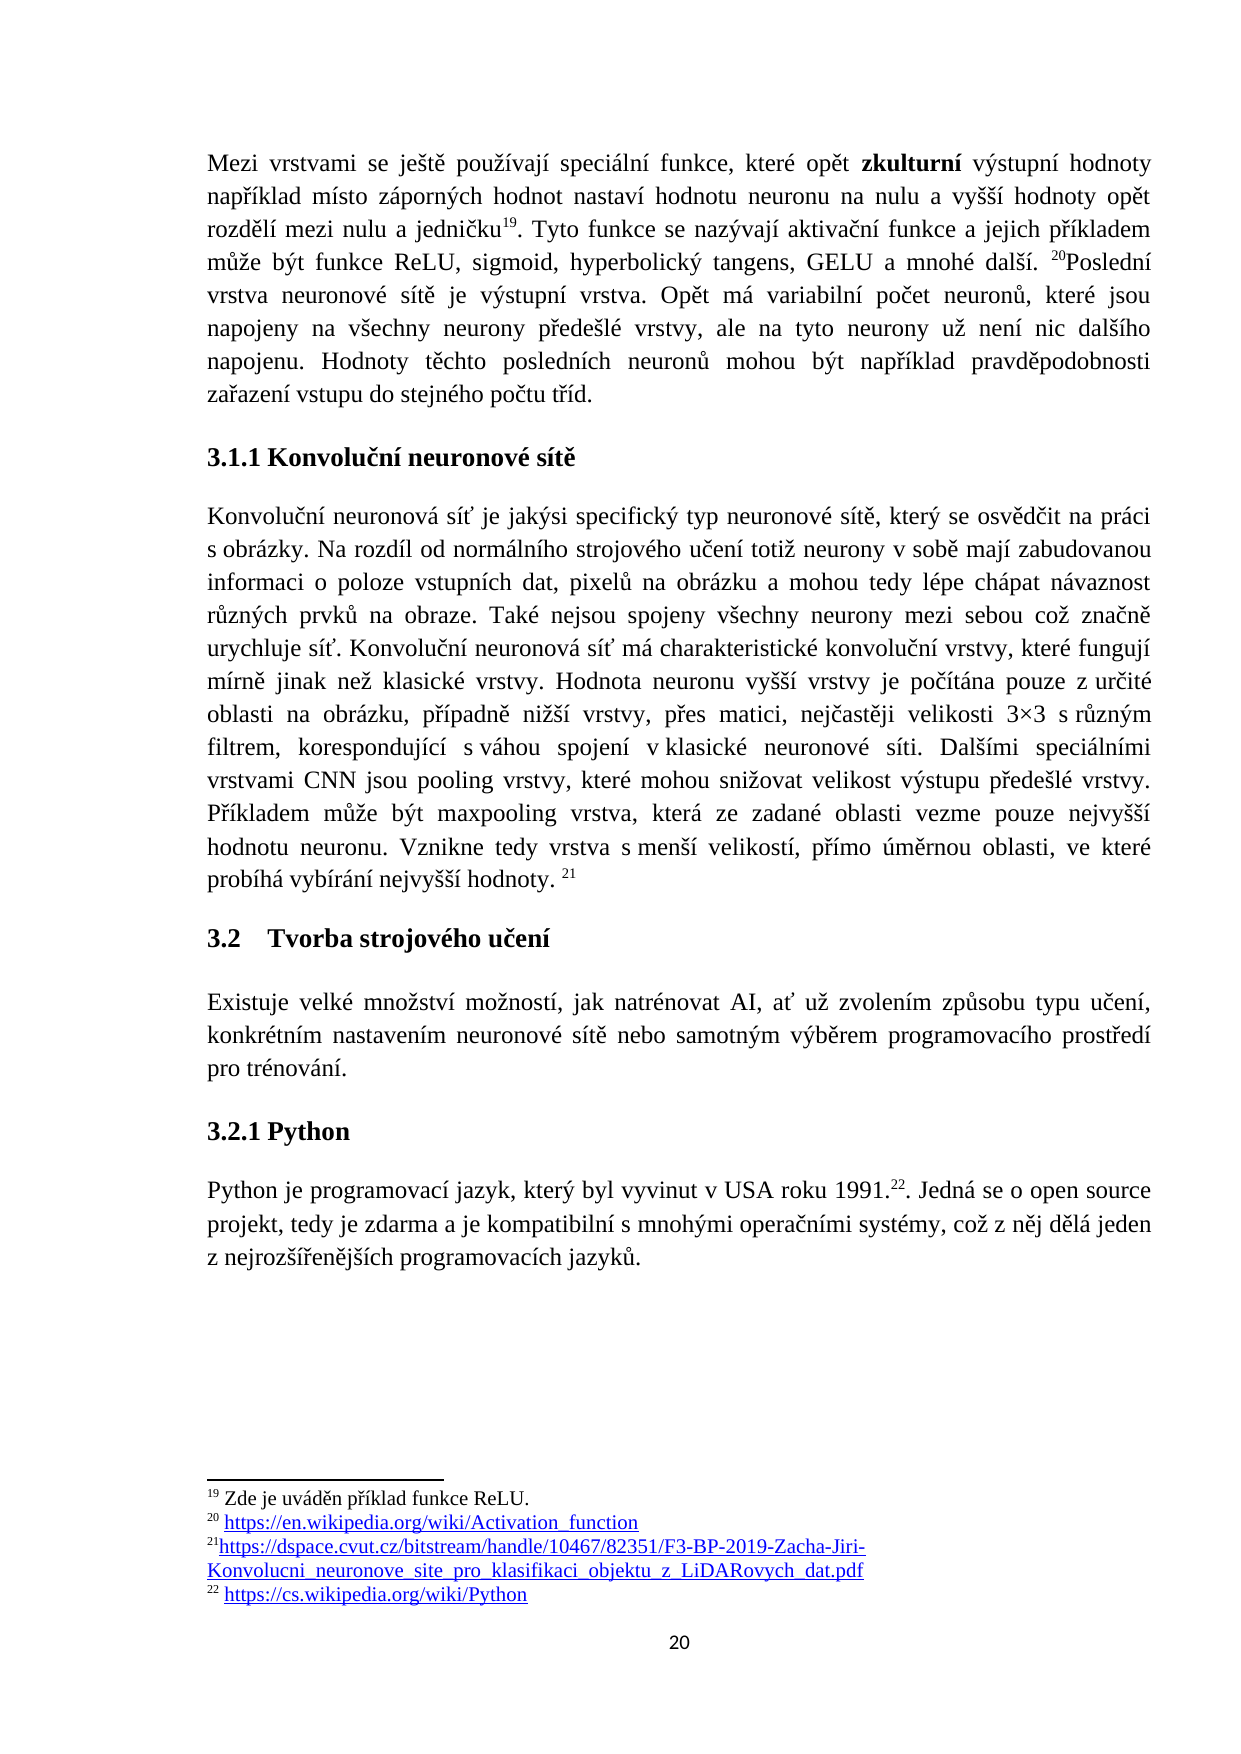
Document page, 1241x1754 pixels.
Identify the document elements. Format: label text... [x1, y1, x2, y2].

text Konvoluční neuronová síť je jakýsi specifický typ neuronové sítě, který se osvědčit na práci s obrázky. Na rozdíl od normálního strojového učení totiž neurony v sobě mají zabudovanou informaci o poloze vstupních dat, pixelů na obrázku a mohou tedy lépe chápat návaznost různých prvků na obraze. Také nejsou spojeny všechny neurony mezi sebou což značně urychluje síť. Konvoluční neuronová síť má charakteristické konvoluční vrstvy, které fungují mírně jinak než klasické vrstvy. Hodnota neuronu vyšší vrstvy je počítána pouze z určité oblasti na obrázku, případně nižší vrstvy, přes matici, nejčastěji velikosti 3×3 s různým filtrem, korespondující s váhou spojení v klasické neuronové síti. Dalšími speciálními vrstvami CNN jsou pooling vrstvy, které mohou snižovat velikost výstupu předešlé vrstvy. Příkladem může být maxpooling vrstva, která ze zadané oblasti vezme pouze nejvyšší hodnotu neuronu. Vznikne tedy vrstva s menší velikostí, přímo úměrnou oblasti, ve které probíhá vybírání nejvyšší hodnoty. [207, 501, 1152, 893]
subtitle Python [207, 1115, 1152, 1146]
text Python je programovací jazyk, který byl vyvinut v USA roku 1991.. Jedná se o open source projekt, tedy je zdarma a je kompatibilní s mnohými operačními systémy, což z něj dělá jeden z nejrozšířenějších programovacích jazyků. [207, 1176, 1152, 1270]
subtitle Konvoluční neuronové sítě [207, 441, 1152, 472]
text Existuje velké množství možností, jak natrénovat AI, ať už zvolením způsobu typu učení, konkrétním nastavením neuronové sítě nebo samotným výběrem programovacího prostředí pro trénování. [207, 987, 1152, 1082]
subtitle Tvorba strojového učení [207, 923, 1152, 954]
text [207, 148, 1152, 408]
